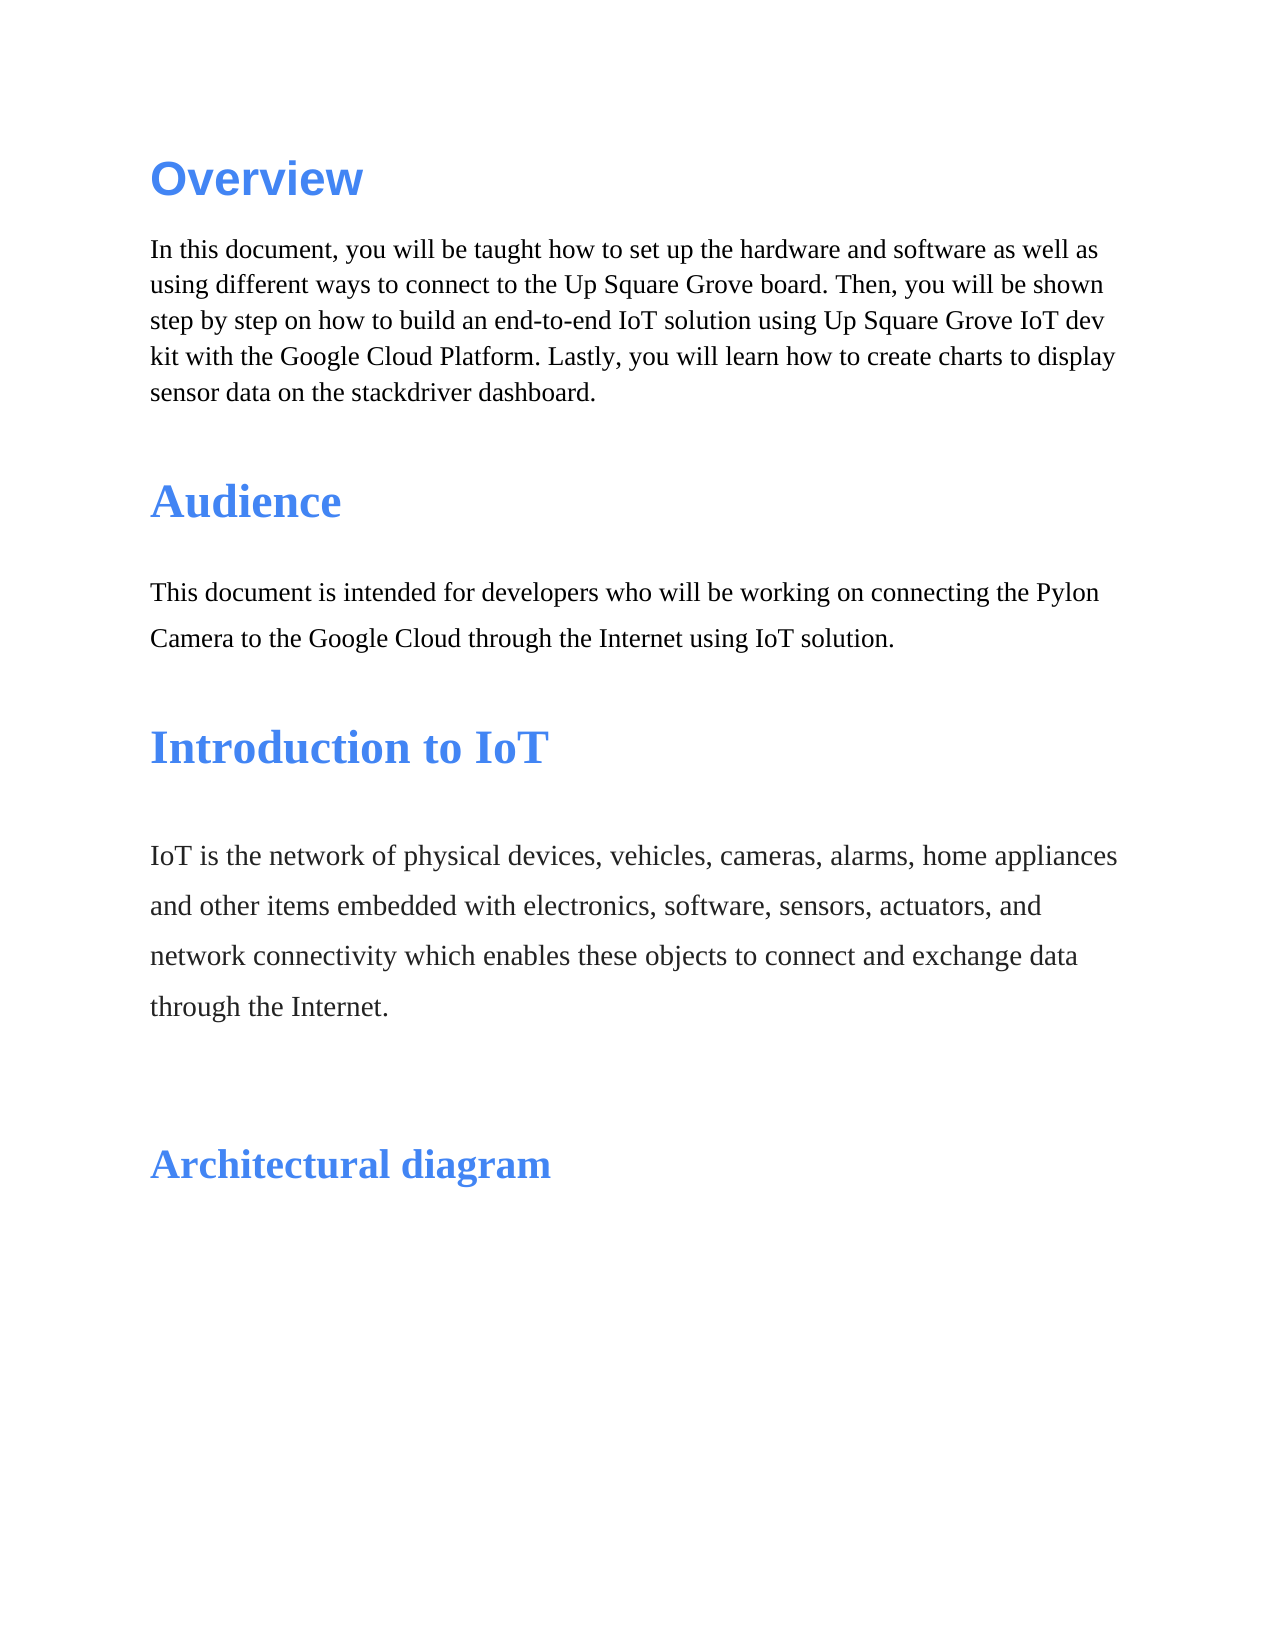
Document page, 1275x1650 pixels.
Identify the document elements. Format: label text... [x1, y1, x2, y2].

subtitle Introduction to IoT [150, 719, 1125, 774]
text This document is intended for developers who will be working on connecting the Pylon Camera to the Google Cloud through the Internet using IoT solution. [150, 576, 1125, 653]
text Audience [150, 473, 1125, 528]
text In this document, you will be taught how to set up the hardware and software as well as using different ways to connect to the Up Square Grove board. Then, you will be shown step by step on how to build an end-to-end IoT solution using Up Square Grove IoT dev kit with the Google Cloud Platform. Lastly, you will learn how to create charts to display sensor data on the stackdriver dashboard. [150, 233, 1125, 407]
text IoT is the network of physical devices, vehicles, cameras, alarms, home appliances and other items embedded with electronics, software, sensors, actuators, and network connectivity which enables these objects to connect and exchange data through the Internet. [150, 838, 1125, 1022]
subtitle Overview [150, 150, 1125, 205]
subtitle Architectural diagram [150, 1139, 1125, 1187]
